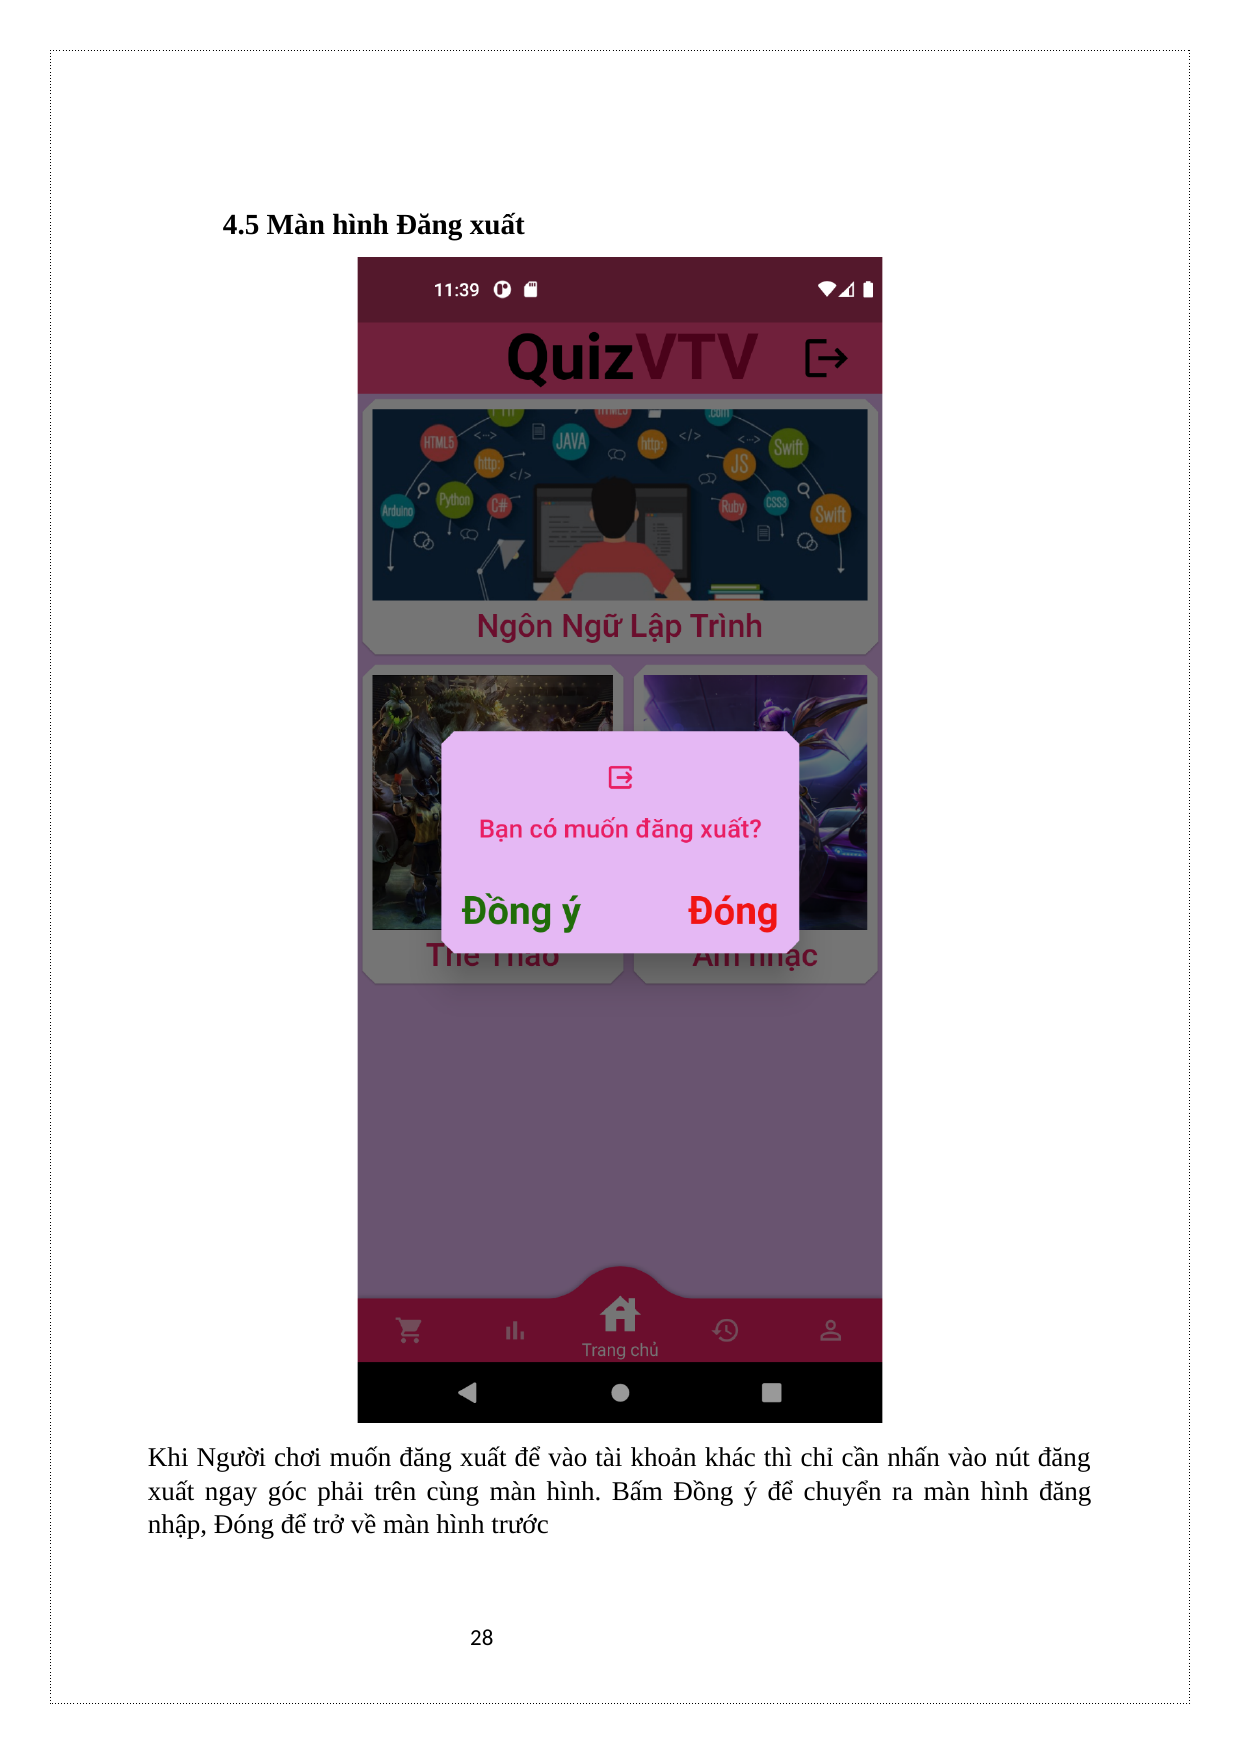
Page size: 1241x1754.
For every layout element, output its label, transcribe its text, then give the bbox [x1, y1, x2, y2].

text Khi Người chơi muốn đăng xuất để vào tài khoản khác thì chỉ cần nhấn vào nút đăng xuất ngay góc phải trên cùng màn hình. Bấm Đồng ý để chuyển ra màn hình đăng nhập, Đóng để trở về màn hình trước [148, 1441, 1093, 1539]
picture [357, 257, 883, 1423]
list 4.5 Màn hình Đăng xuất [187, 207, 1093, 240]
